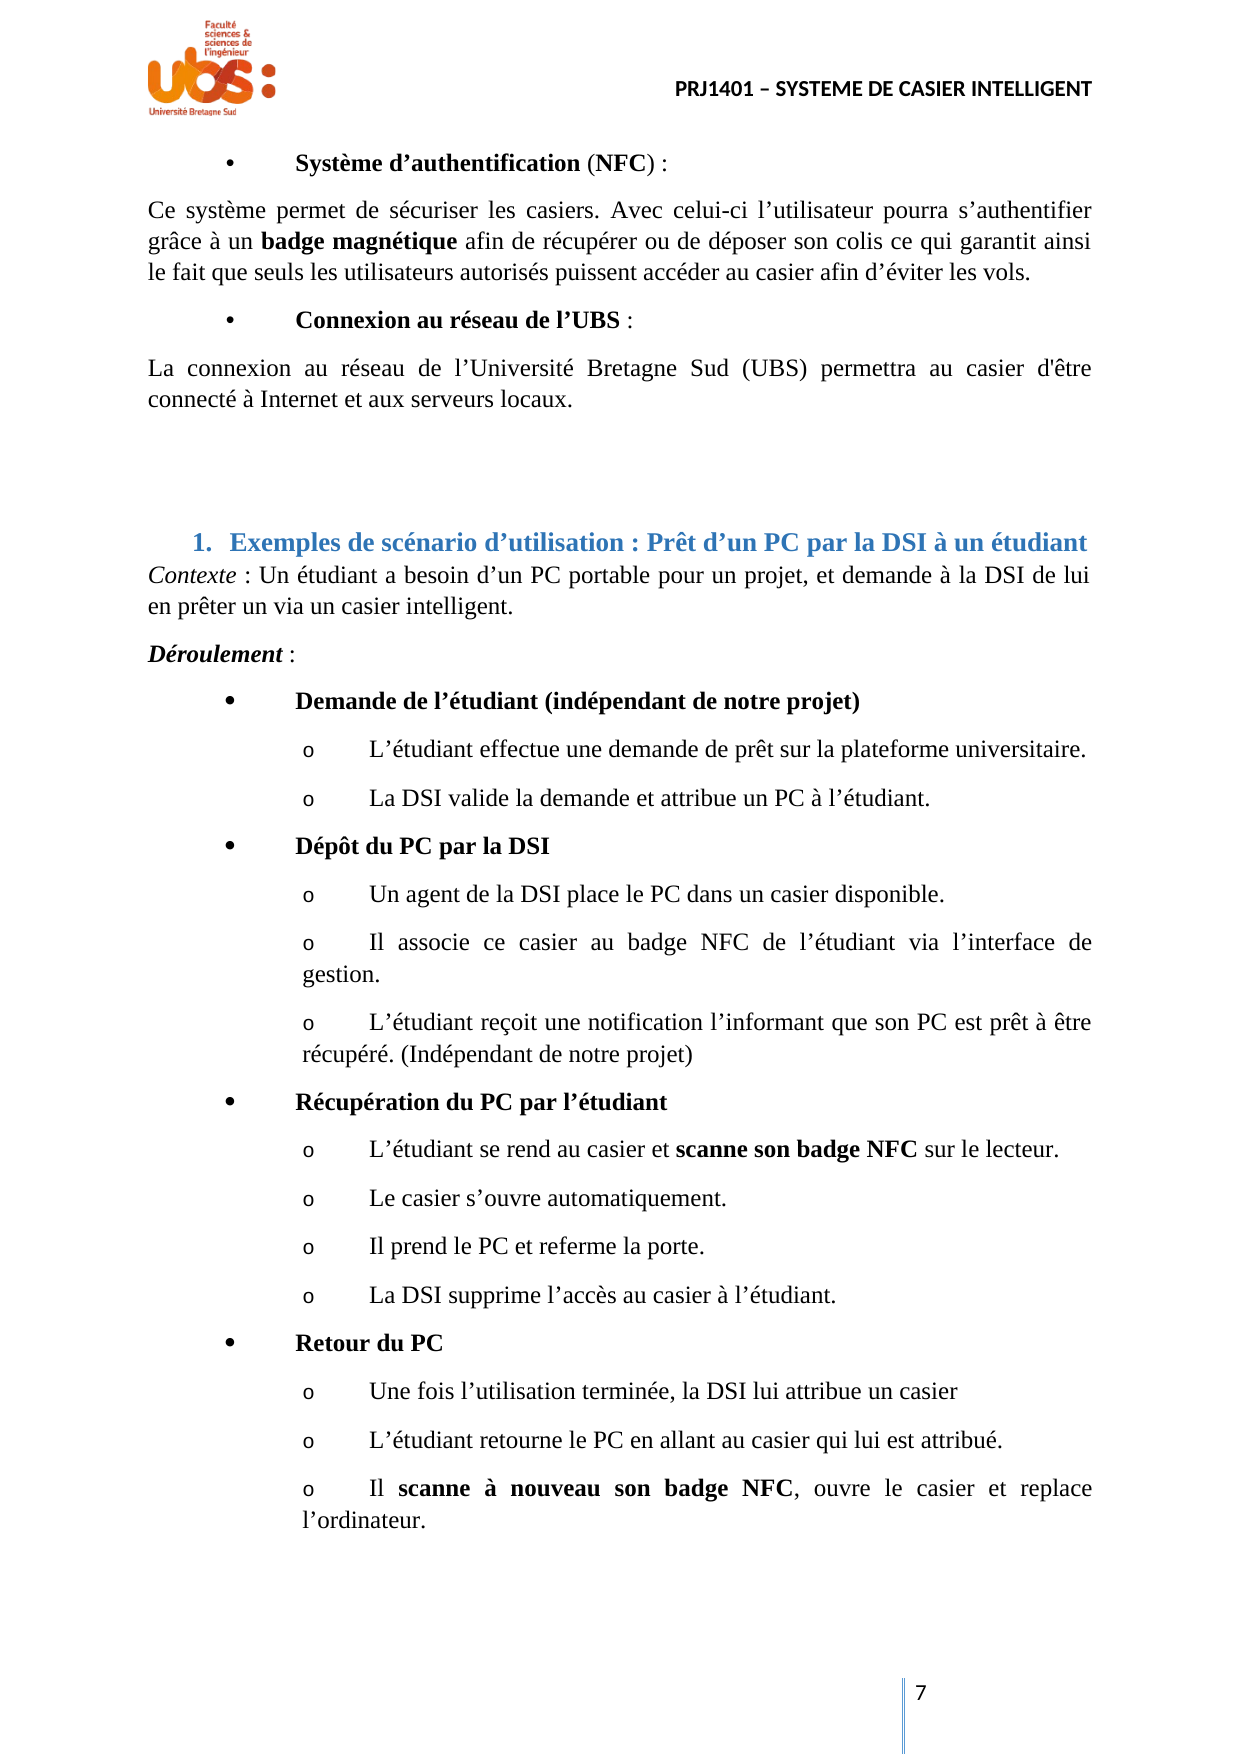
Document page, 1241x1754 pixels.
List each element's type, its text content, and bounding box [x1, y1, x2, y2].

text Ce système permet de sécuriser les casiers. Avec celui-ci l’utilisateur pourra s’authentifier grâce à un badge magnétique afin de récupérer ou de déposer son colis ce qui garantit ainsi le fait que seuls les utilisateurs autorisés puissent accéder au casier afin d’éviter les vols. [148, 195, 1093, 286]
list Le casier s’ouvre automatiquement. [302, 1183, 1093, 1212]
text La connexion au réseau de l’Université Bretagne Sud (UBS) permettra au casier d'être connecté à Internet et aux serveurs locaux. [148, 353, 1093, 413]
list Il prend le PC et referme la porte. [302, 1231, 1093, 1261]
picture [147, 20, 276, 116]
list La DSI supprime l’accès au casier à l’étudiant. [302, 1280, 1093, 1309]
list La DSI valide la demande et attribue un PC à l’étudiant. [302, 783, 1093, 812]
list Une fois l’utilisation terminée, la DSI lui attribue un casier [302, 1376, 1093, 1406]
list L’étudiant retourne le PC en allant au casier qui lui est attribué. [302, 1425, 1093, 1454]
text Contexte : Un étudiant a besoin d’un PC portable pour un projet, et demande à la DSI de lui en prêter un via un casier intelligent. [148, 560, 1093, 620]
list L’étudiant effectue une demande de prêt sur la plateforme universitaire. [302, 734, 1093, 764]
list Il scanne à nouveau son badge NFC, ouvre le casier et replace l’ordinateur. [302, 1473, 1093, 1534]
list L’étudiant reçoit une notification l’informant que son PC est prêt à être récupéré. (Indépendant de notre projet) [302, 1007, 1093, 1068]
list Récupération du PC par l’étudiant [226, 1087, 1093, 1115]
list Retour du PC [226, 1328, 1093, 1357]
list Demande de l’étudiant (indépendant de notre projet) [226, 686, 1093, 715]
list Exemples de scénario d’utilisation : Prêt d’un PC par la DSI à un étudiant [192, 526, 1093, 557]
list L’étudiant se rend au casier et scanne son badge NFC sur le lecteur. [302, 1134, 1093, 1164]
list Système d’authentification (NFC) : [226, 148, 1093, 176]
list Dépôt du PC par la DSI [226, 831, 1093, 860]
list Il associe ce casier au badge NFC de l’étudiant via l’interface de gestion. [302, 927, 1093, 988]
list Connexion au réseau de l’UBS : [226, 305, 1093, 334]
list Un agent de la DSI place le PC dans un casier disponible. [302, 879, 1093, 908]
text Déroulement : [148, 639, 1093, 667]
